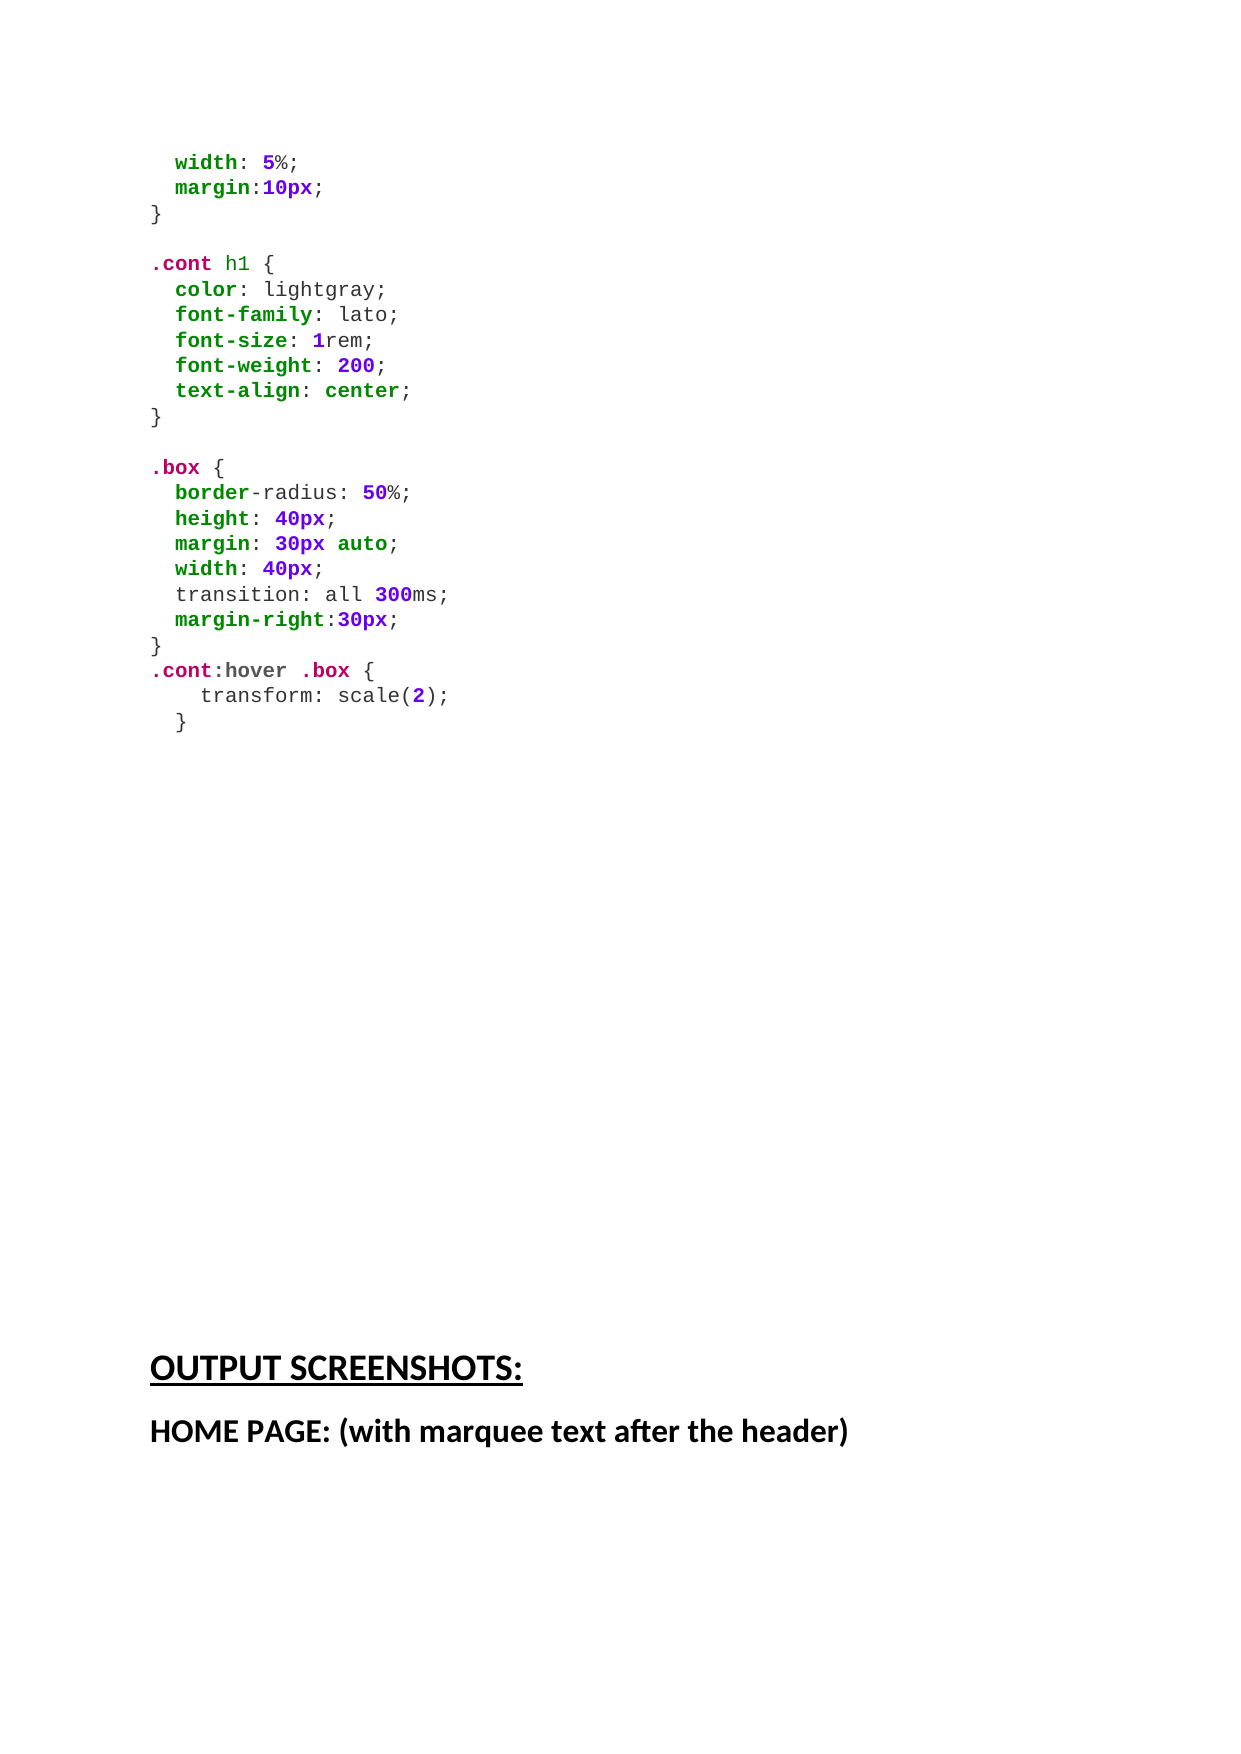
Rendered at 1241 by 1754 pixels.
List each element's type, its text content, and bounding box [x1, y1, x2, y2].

text color: lightgray; [150, 277, 1090, 302]
text } [150, 201, 1090, 226]
text margin-right:30px; [150, 607, 1090, 633]
text } [150, 709, 1090, 734]
text width: 5%; [150, 150, 1090, 175]
text transform: scale(2); [150, 684, 1090, 709]
text margin: 30px auto; [150, 531, 1090, 557]
text font-size: 1rem; [150, 328, 1090, 353]
text .box { [150, 455, 1090, 480]
text } [150, 404, 1090, 429]
text height: 40px; [150, 506, 1090, 531]
text } [150, 633, 1090, 658]
text .cont h1 { [150, 252, 1090, 277]
text border-radius: 50%; [150, 480, 1090, 506]
text font-weight: 200; [150, 353, 1090, 379]
text OUTPUT SCREENSHOTS: [150, 1344, 1090, 1390]
text font-family: lato; [150, 302, 1090, 328]
text text-align: center; [150, 379, 1090, 404]
text width: 40px; [150, 557, 1090, 582]
text margin:10px; [150, 175, 1090, 201]
text .cont:hover .box { [150, 658, 1090, 684]
text HOME PAGE: (with marquee text after the header) [150, 1410, 1090, 1451]
text transition: all 300ms; [150, 582, 1090, 607]
